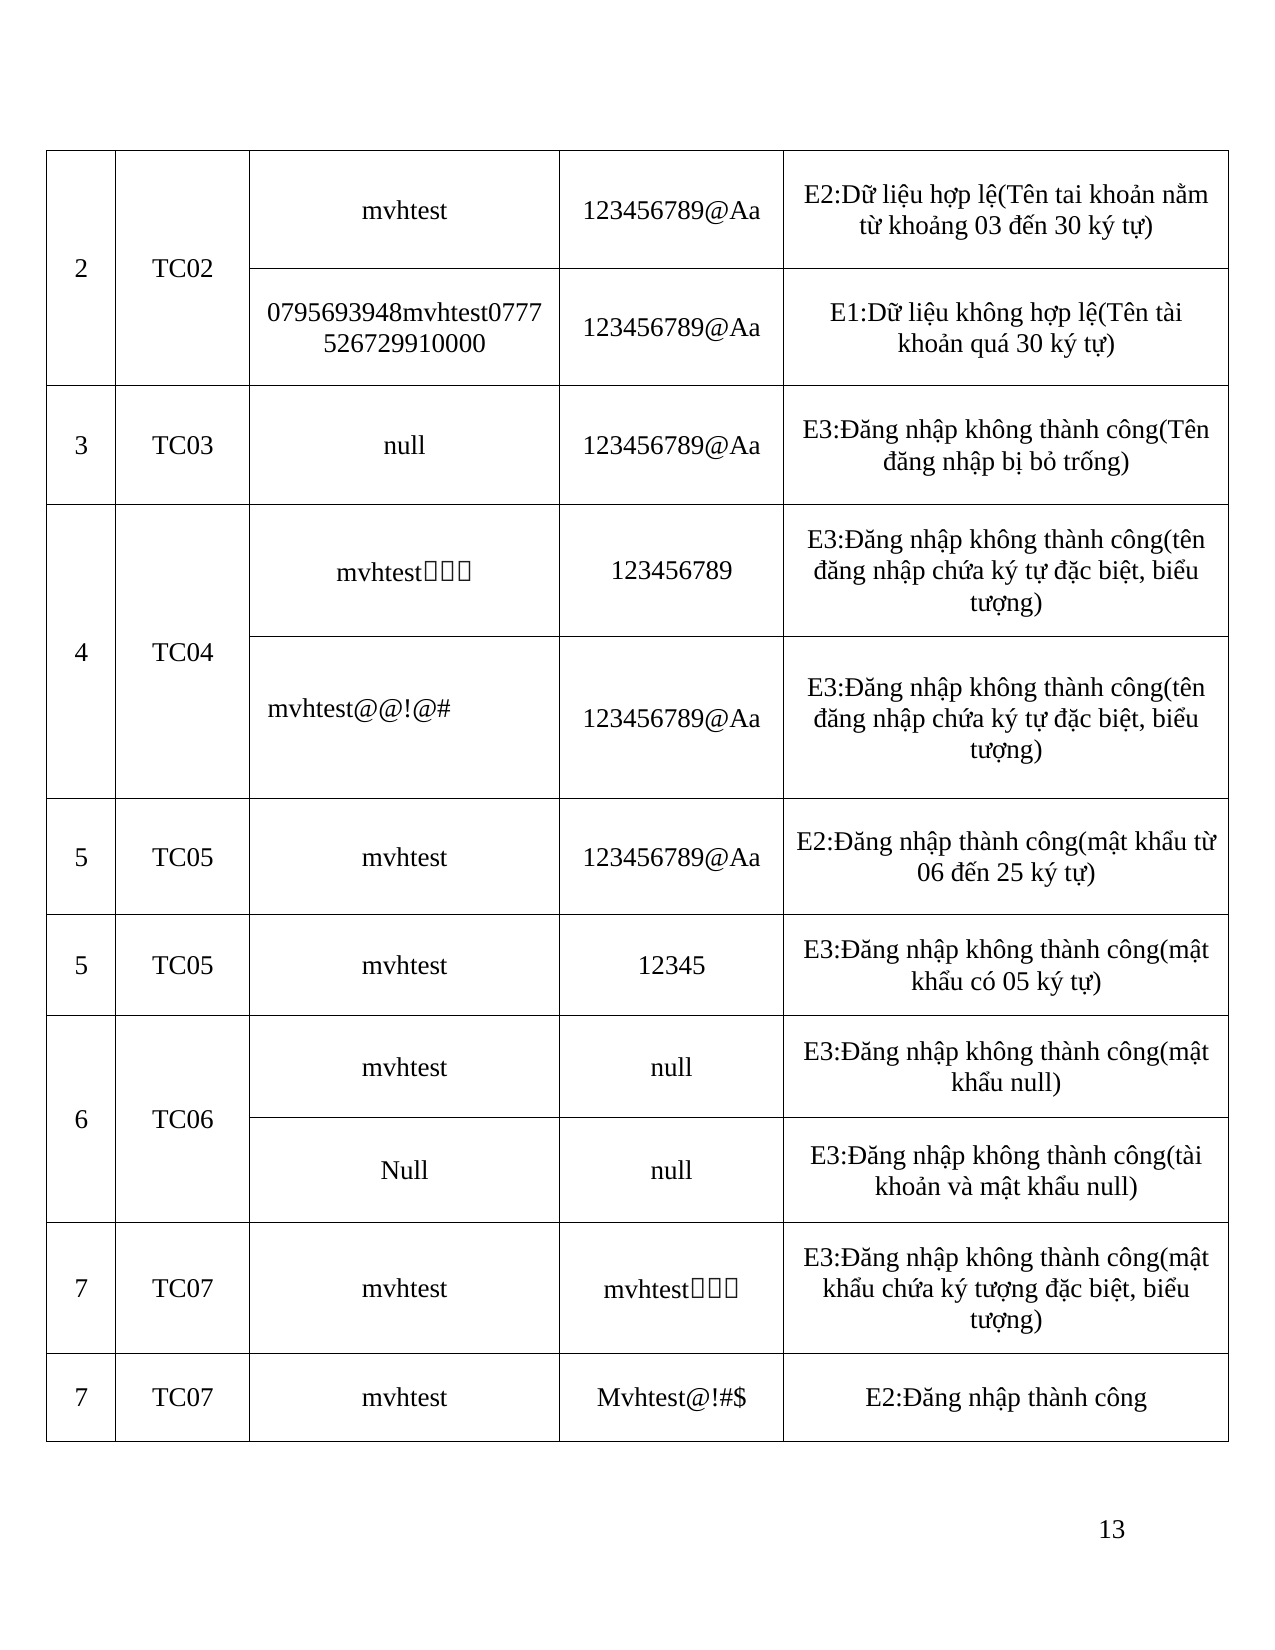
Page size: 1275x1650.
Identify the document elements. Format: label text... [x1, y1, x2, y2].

table_cell 123456789@Aa [560, 269, 783, 385]
table_cell mvhtest@@!@# [250, 637, 559, 798]
table_cell E2:Dữ liệu hợp lệ(Tên tai khoản nằm từ khoảng 03 đến 30 ký tự) [784, 151, 1228, 268]
table_cell mvhtest [250, 915, 559, 1015]
table_cell 5 [47, 799, 115, 914]
table_cell TC07 [116, 1223, 249, 1353]
table_cell Mvhtest@!#$ [560, 1354, 783, 1441]
table_cell TC05 [116, 915, 249, 1015]
table_cell mvhtest🌷👩👨 [250, 505, 559, 636]
table_cell E2:Đăng nhập thành công(mật khẩu từ 06 đến 25 ký tự) [784, 799, 1228, 914]
table_cell E3:Đăng nhập không thành công(tên đăng nhập chứa ký tự đặc biệt, biểu tượng) [784, 637, 1228, 798]
table_cell 123456789@Aa [560, 799, 783, 914]
table_cell E3:Đăng nhập không thành công(tài khoản và mật khẩu null) [784, 1118, 1228, 1222]
table_cell 4 [47, 505, 115, 798]
table_cell 6 [47, 1016, 115, 1222]
table_cell null [560, 1016, 783, 1117]
table_cell mvhtest [250, 1016, 559, 1117]
table_cell 12345 [560, 915, 783, 1015]
table_cell E3:Đăng nhập không thành công(mật khẩu có 05 ký tự) [784, 915, 1228, 1015]
table_cell null [250, 386, 559, 504]
table_cell mvhtest [250, 151, 559, 268]
table_cell E3:Đăng nhập không thành công(mật khẩu chứa ký tượng đặc biệt, biểu tượng) [784, 1223, 1228, 1353]
table_cell 123456789 [560, 505, 783, 636]
table_cell E1:Dữ liệu không hợp lệ(Tên tài khoản quá 30 ký tự) [784, 269, 1228, 385]
table_cell 123456789@Aa [560, 151, 783, 268]
table_cell TC03 [116, 386, 249, 504]
table_cell 3 [47, 386, 115, 504]
table_cell 2 [47, 151, 115, 385]
table_cell E3:Đăng nhập không thành công(mật khẩu null) [784, 1016, 1228, 1117]
table_cell E3:Đăng nhập không thành công(tên đăng nhập chứa ký tự đặc biệt, biểu tượng) [784, 505, 1228, 636]
table_cell TC07 [116, 1354, 249, 1441]
table_cell 123456789@Aa [560, 386, 783, 504]
table_cell Null [250, 1118, 559, 1222]
table_cell TC02 [116, 151, 249, 385]
table_cell 5 [47, 915, 115, 1015]
table_cell mvhtest [250, 1223, 559, 1353]
table_cell 7 [47, 1354, 115, 1441]
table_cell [784, 1354, 1228, 1441]
table_cell TC04 [116, 505, 249, 798]
table_cell 0795693948mvhtest0777526729910000 [250, 269, 559, 385]
table_cell 123456789@Aa [560, 637, 783, 798]
table_cell mvhtest🌷👩👨 [560, 1223, 783, 1353]
table_cell TC05 [116, 799, 249, 914]
table_cell null [560, 1118, 783, 1222]
table_cell mvhtest [250, 799, 559, 914]
table_cell E3:Đăng nhập không thành công(Tên đăng nhập bị bỏ trống) [784, 386, 1228, 504]
table_cell mvhtest [250, 1354, 559, 1441]
table_cell 7 [47, 1223, 115, 1353]
table_cell TC06 [116, 1016, 249, 1222]
